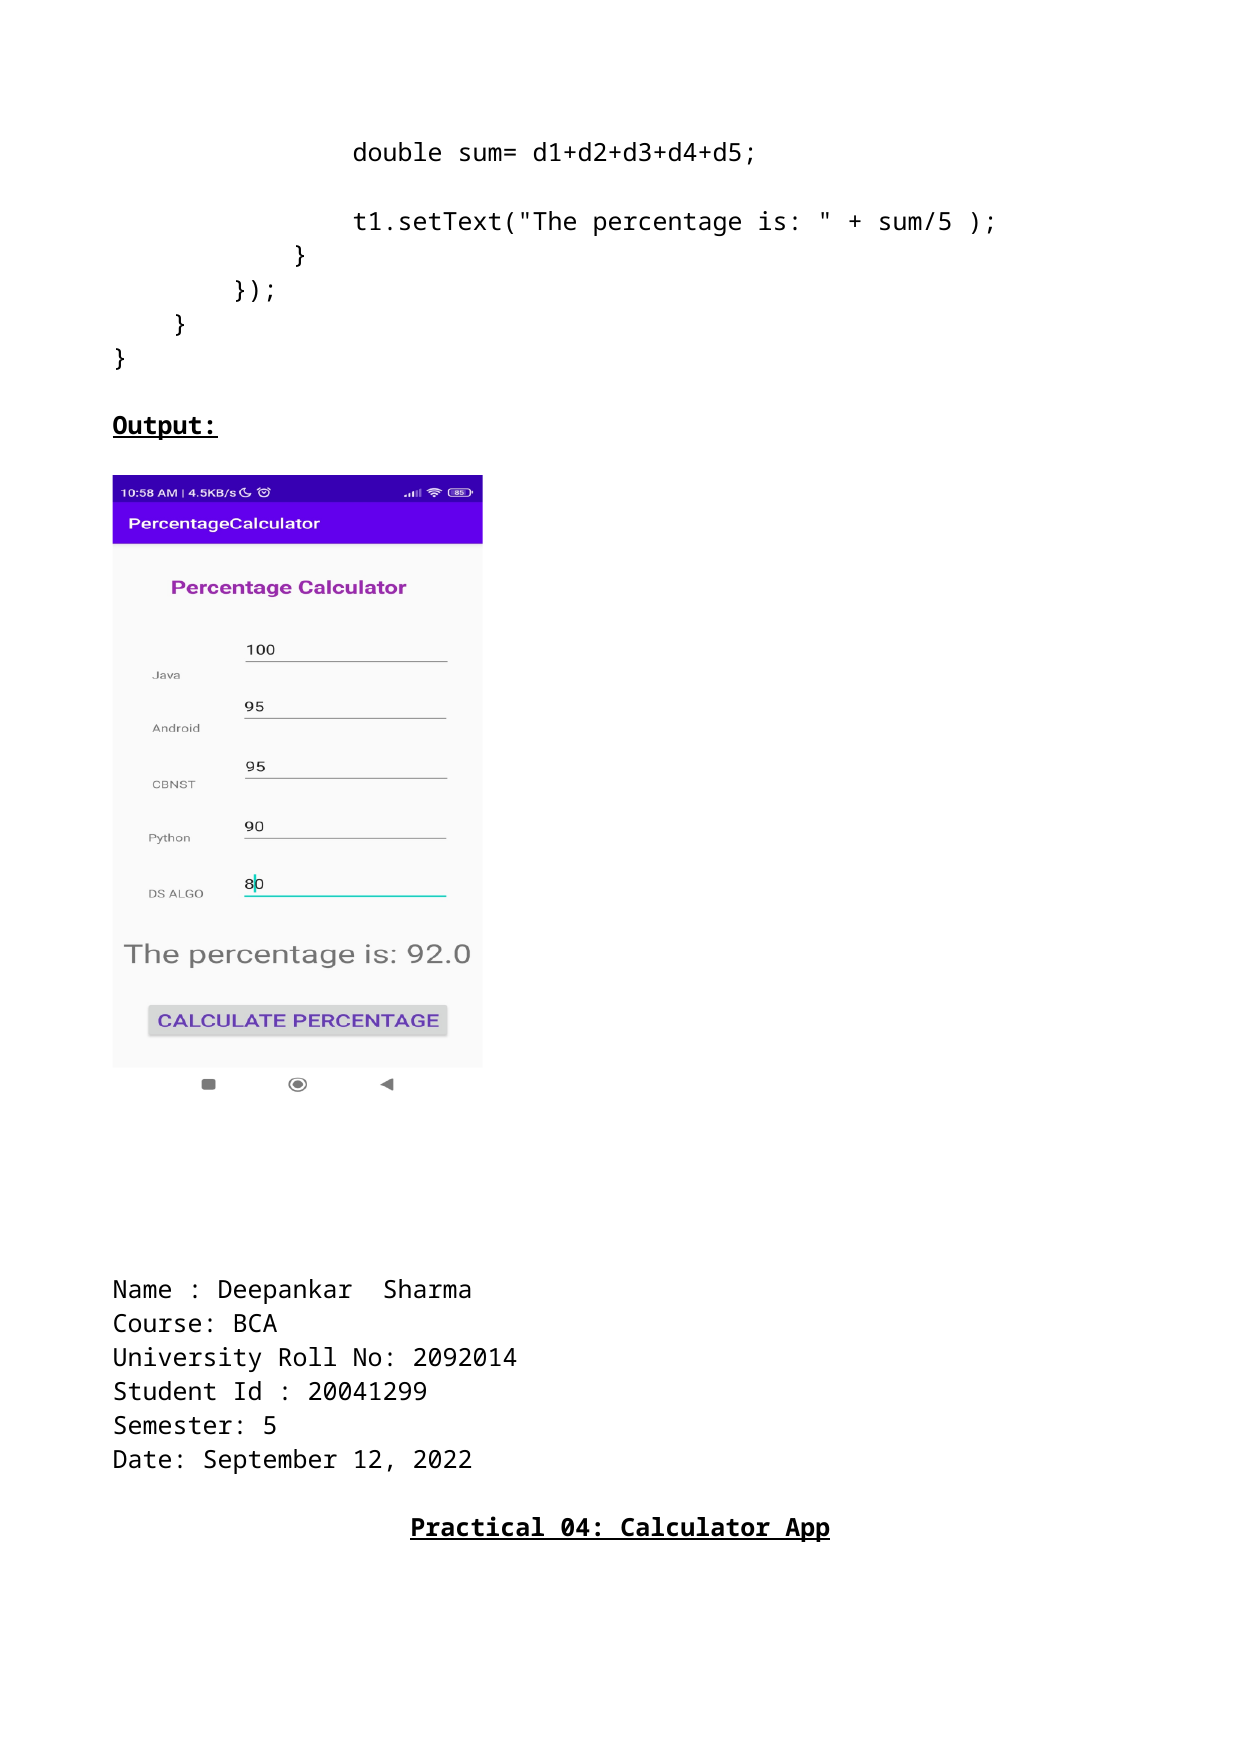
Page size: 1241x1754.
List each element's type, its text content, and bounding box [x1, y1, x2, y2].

text } [112, 339, 1128, 373]
text } [112, 237, 1128, 271]
text Output: [112, 407, 1128, 442]
text University Roll No: 2092014 [112, 1339, 1128, 1373]
text Student Id : 20041299 [112, 1373, 1128, 1407]
text Practical 04: Calculator App [112, 1510, 1128, 1544]
text }); [112, 271, 1128, 305]
text Semester: 5 [112, 1407, 1128, 1442]
text } [112, 305, 1128, 339]
text Name : Deepankar Sharma [112, 1271, 1128, 1305]
text Date: September 12, 2022 [112, 1442, 1128, 1476]
text double sum= d1+d2+d3+d4+d5; [112, 135, 1128, 169]
text t1.setText("The percentage is: " + sum/5 ); [112, 203, 1128, 237]
picture [112, 475, 483, 1101]
text Course: BCA [112, 1305, 1128, 1339]
